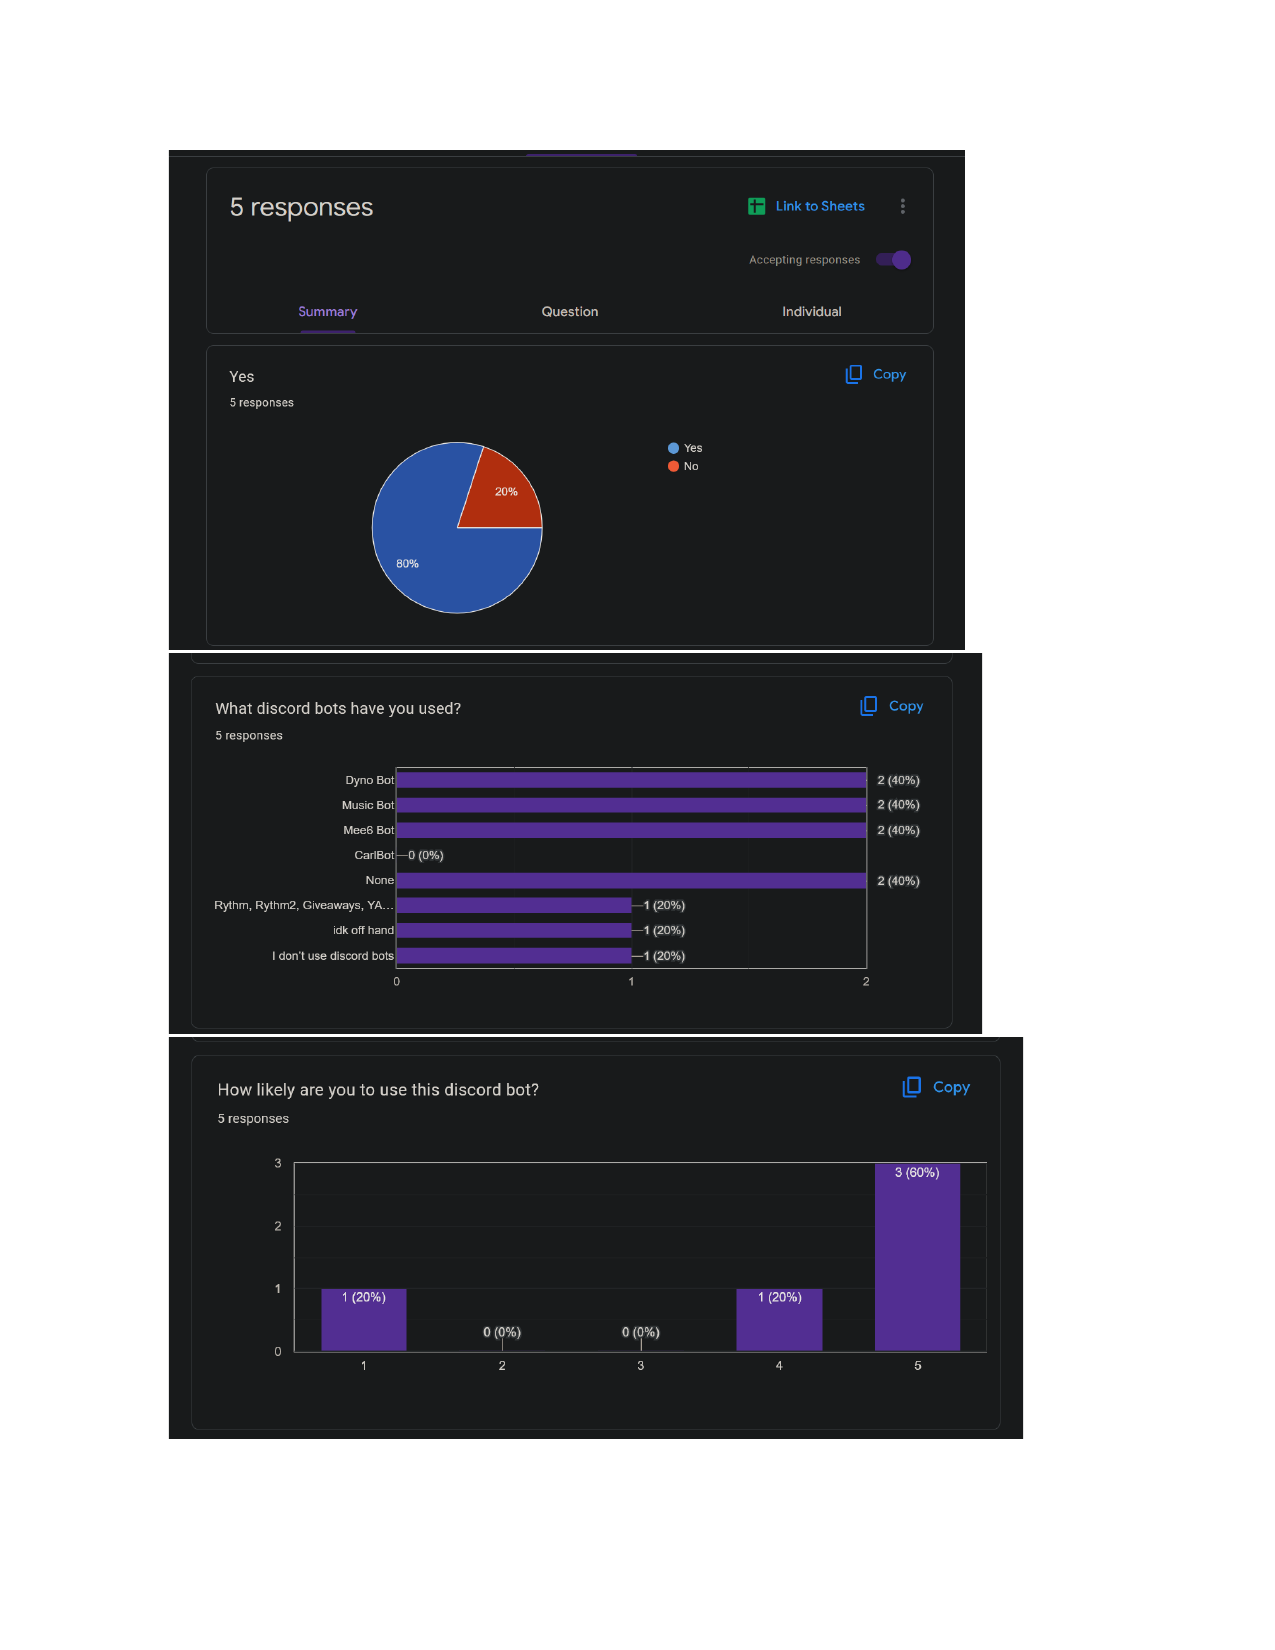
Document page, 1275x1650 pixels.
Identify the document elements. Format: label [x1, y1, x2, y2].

picture [168, 150, 965, 650]
picture [168, 653, 983, 1034]
picture [168, 1037, 1024, 1439]
